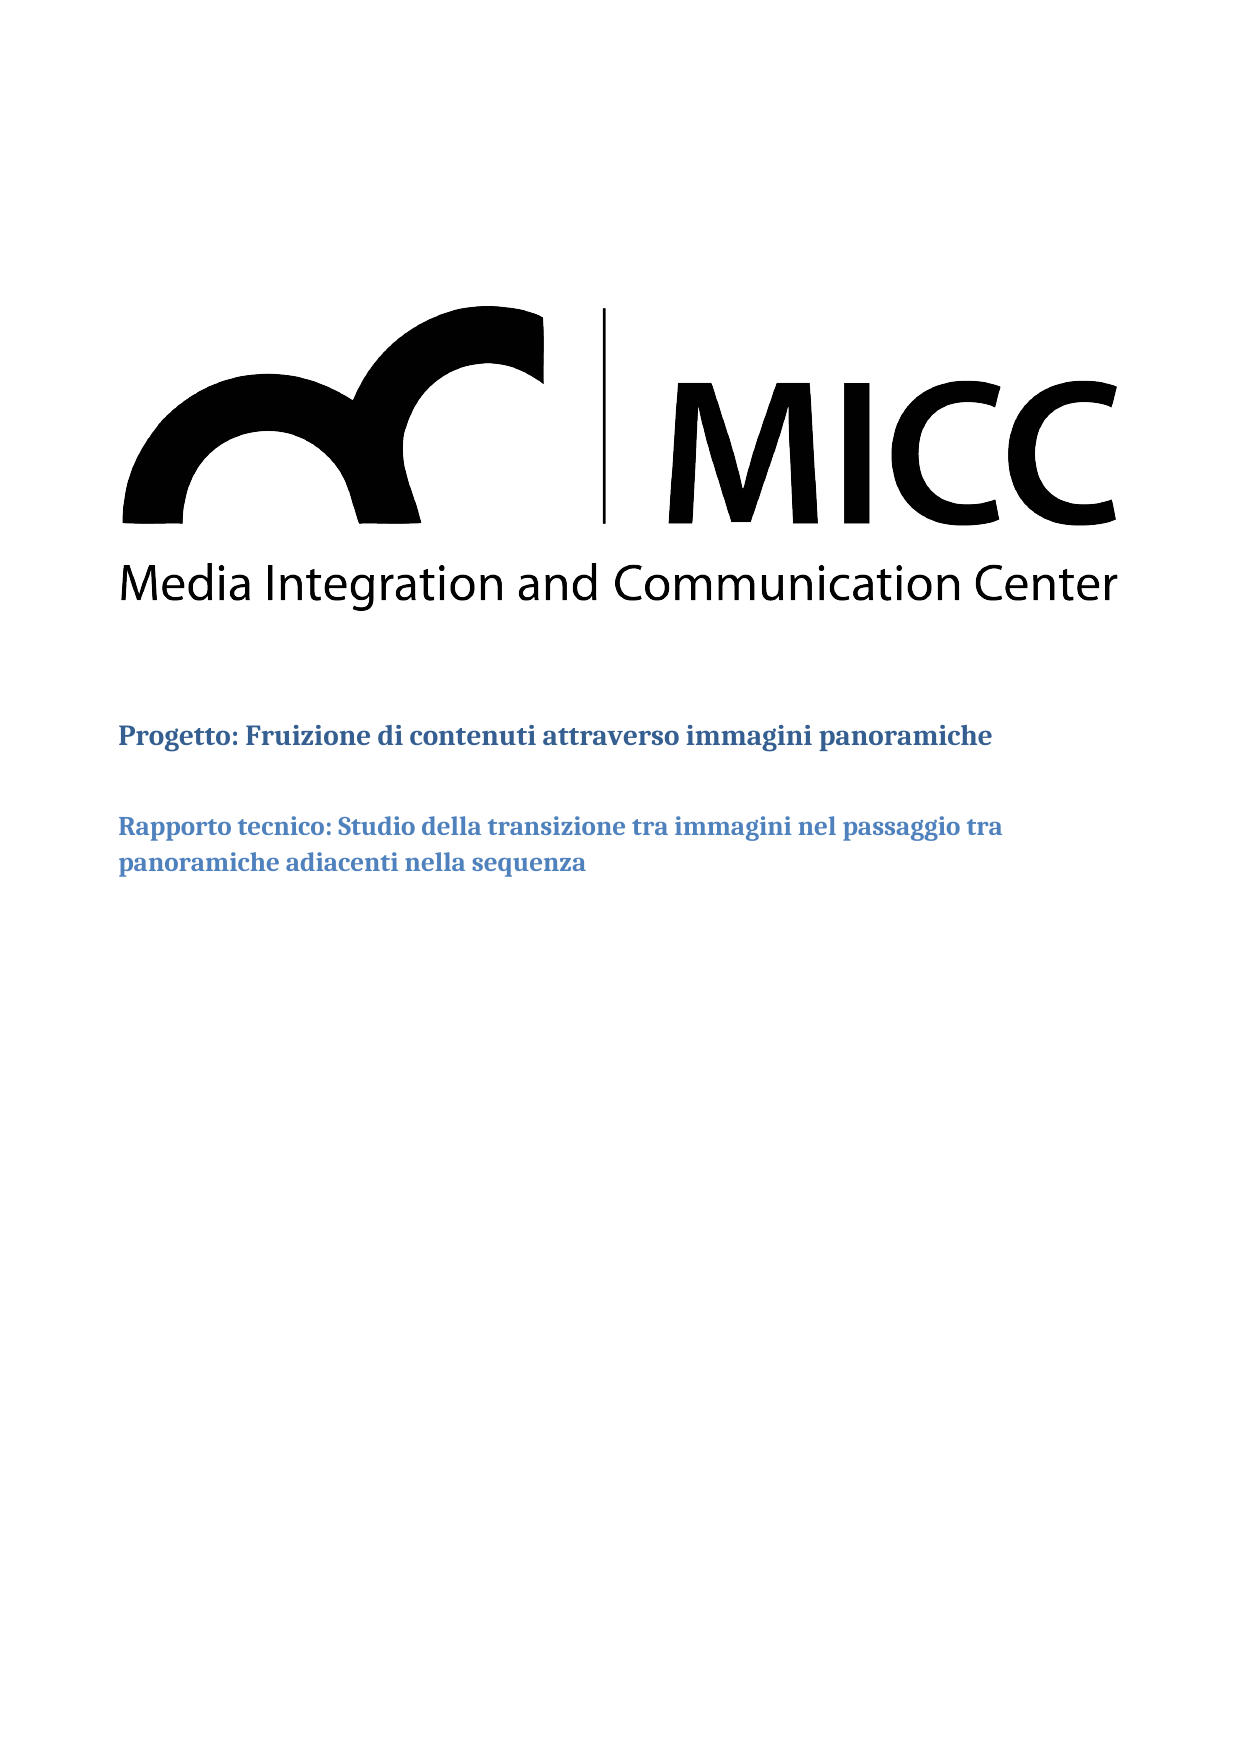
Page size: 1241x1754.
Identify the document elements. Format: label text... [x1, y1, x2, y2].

picture [118, 306, 1123, 613]
subtitle Rapporto tecnico: Studio della transizione tra immagini nel passaggio tra panoramiche adiacenti nella sequenza [118, 811, 1122, 878]
subtitle Progetto: Fruizione di contenuti attraverso immagini panoramiche [118, 719, 1122, 753]
